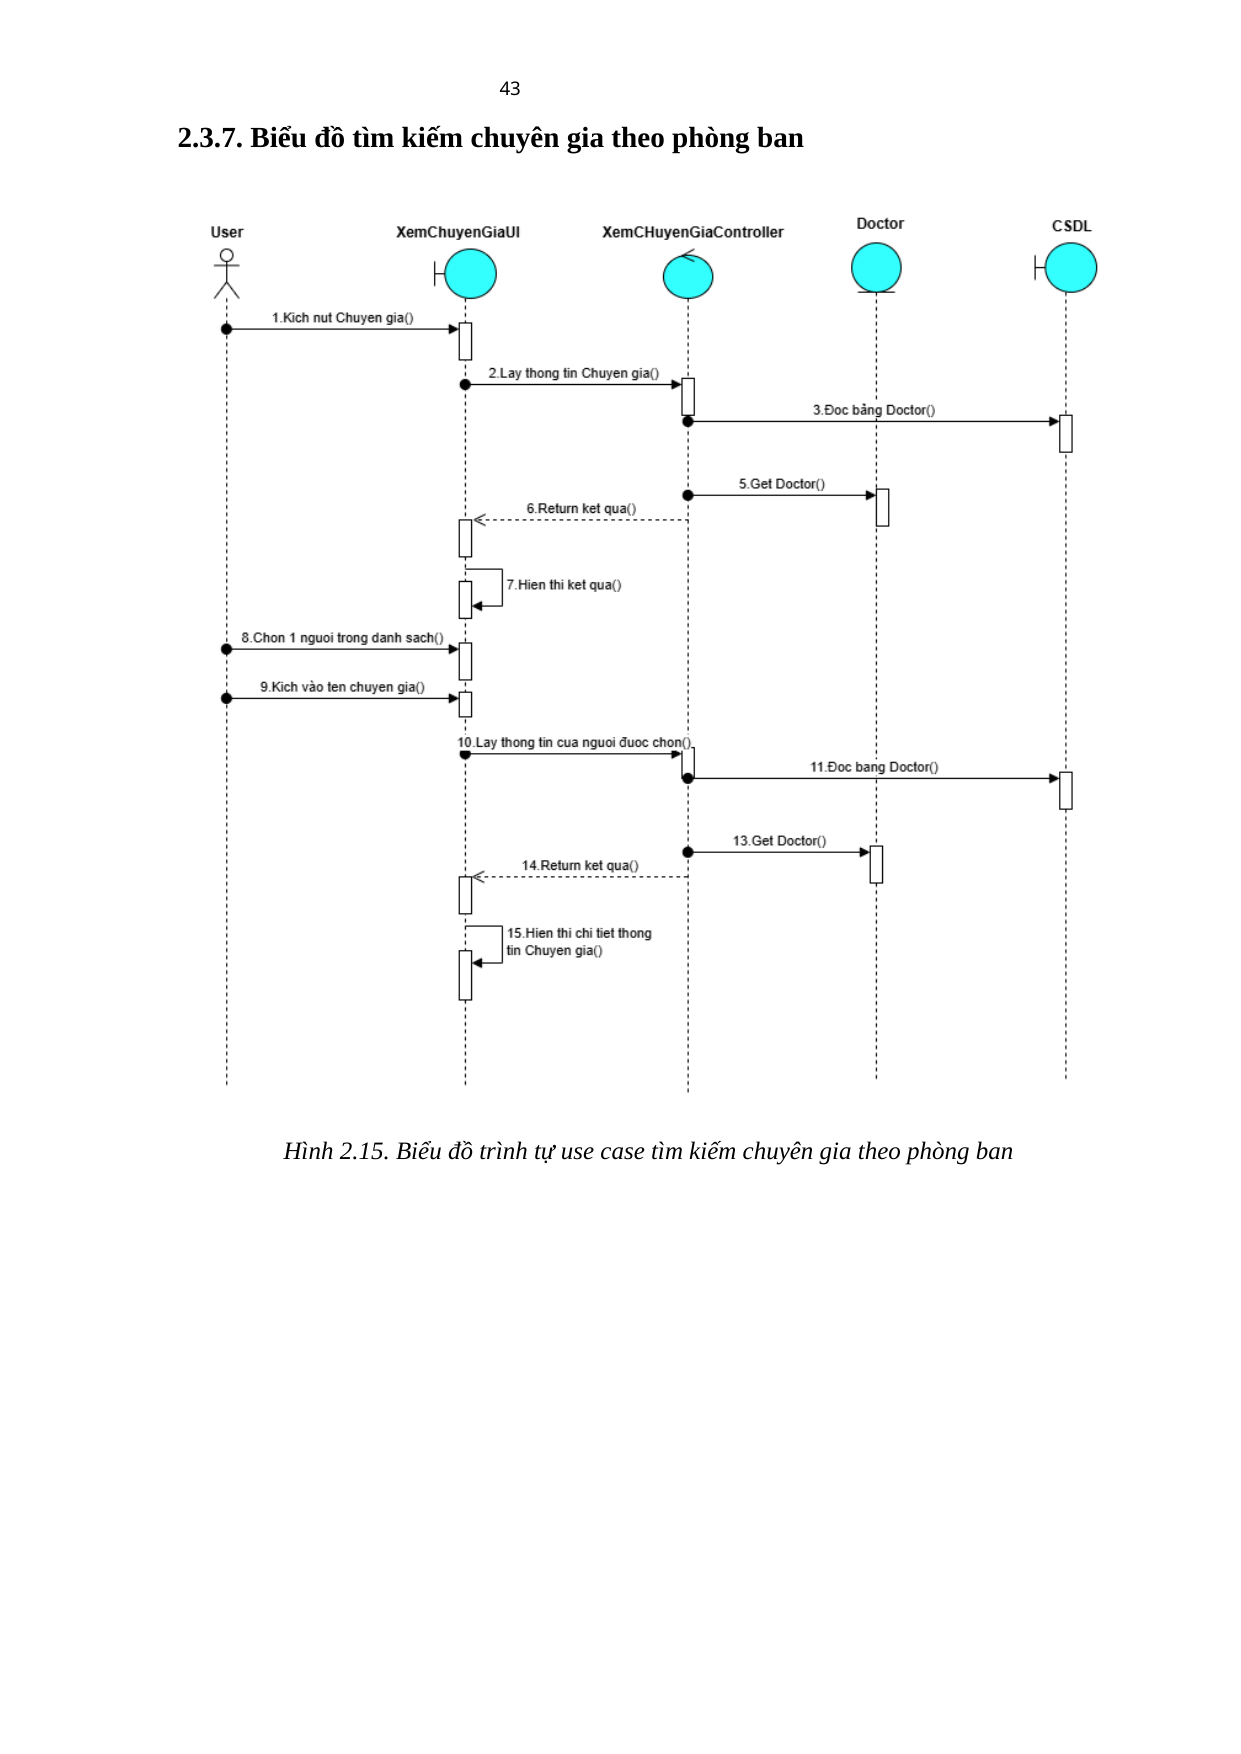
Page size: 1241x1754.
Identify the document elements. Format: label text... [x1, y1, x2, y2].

subtitle 2.3.7. Biểu đồ tìm kiếm chuyên gia theo phòng ban [177, 120, 1122, 154]
picture [177, 208, 1122, 1093]
text Hình 2.15. Biểu đồ trình tự use case tìm kiếm chuyên gia theo phòng ban [177, 1136, 1122, 1165]
